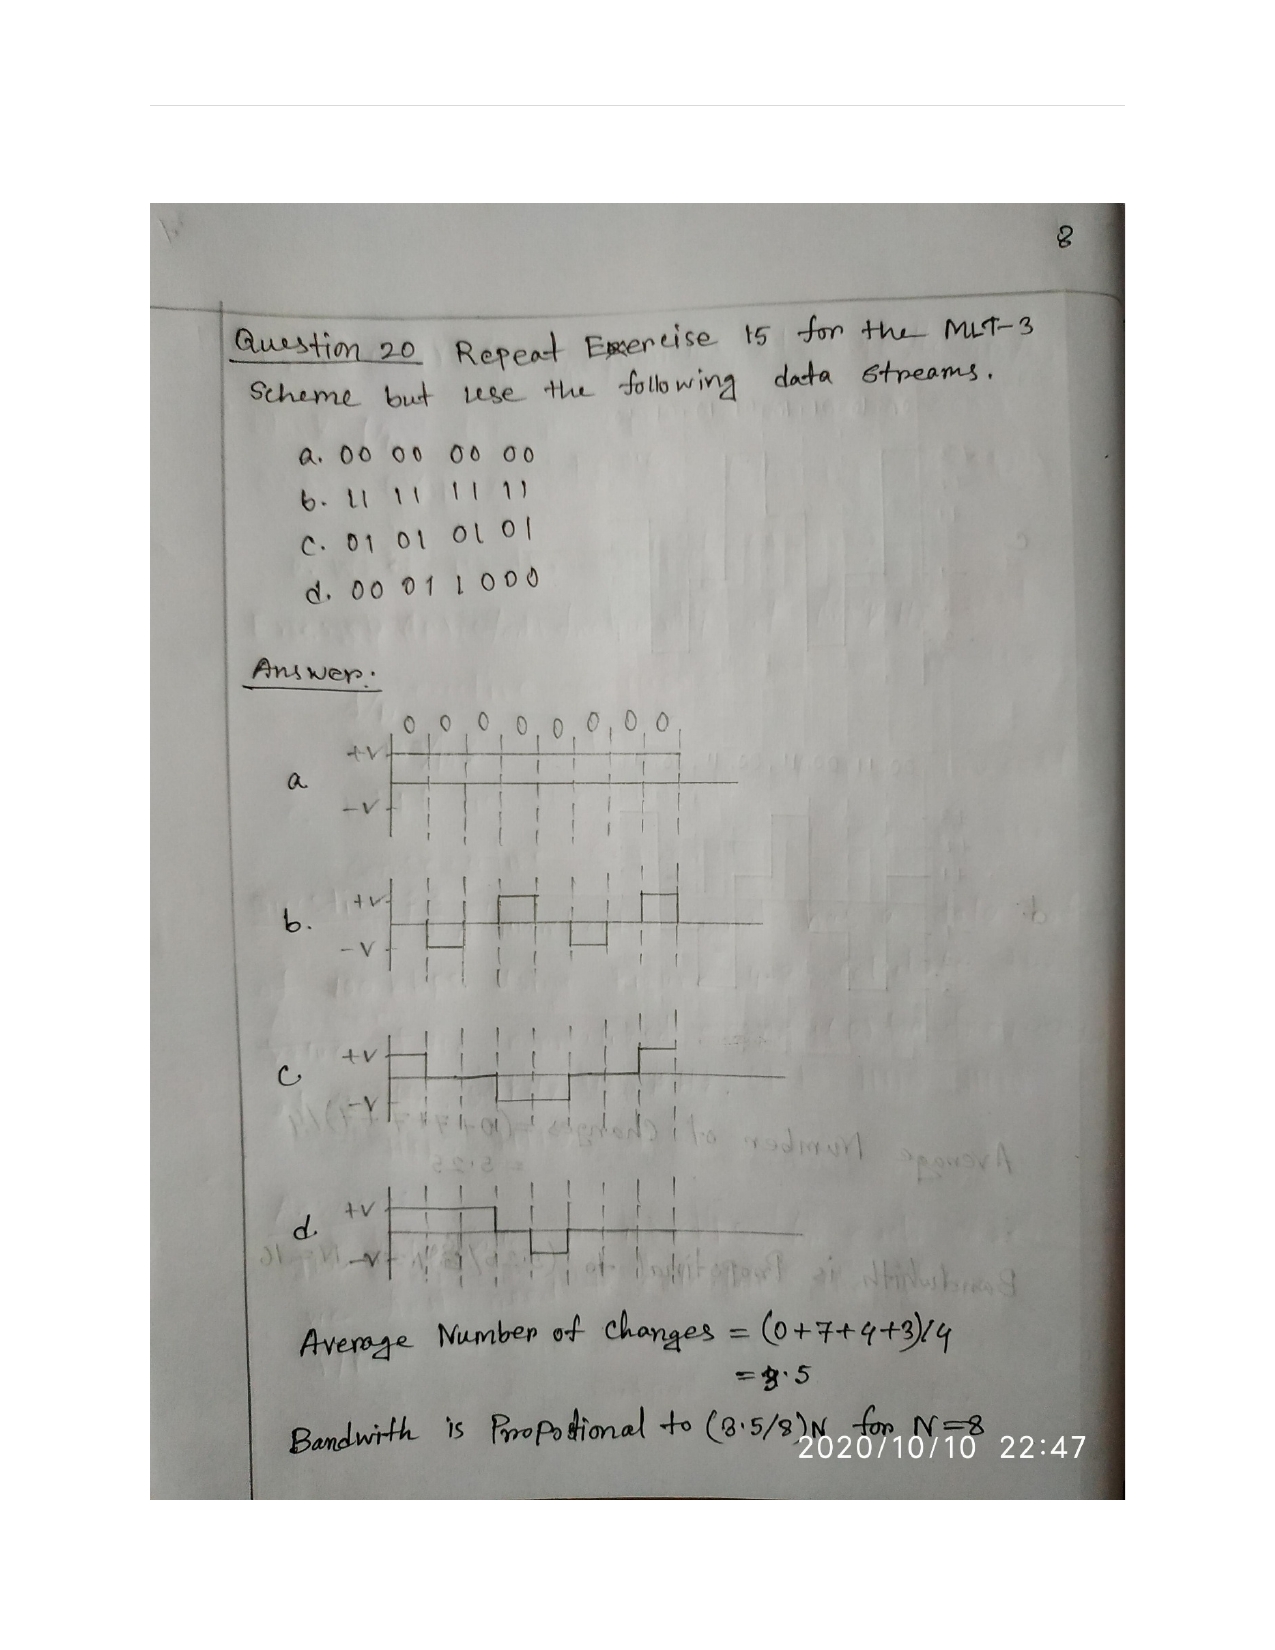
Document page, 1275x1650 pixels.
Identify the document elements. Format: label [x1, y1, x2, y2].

picture [150, 203, 1125, 1500]
